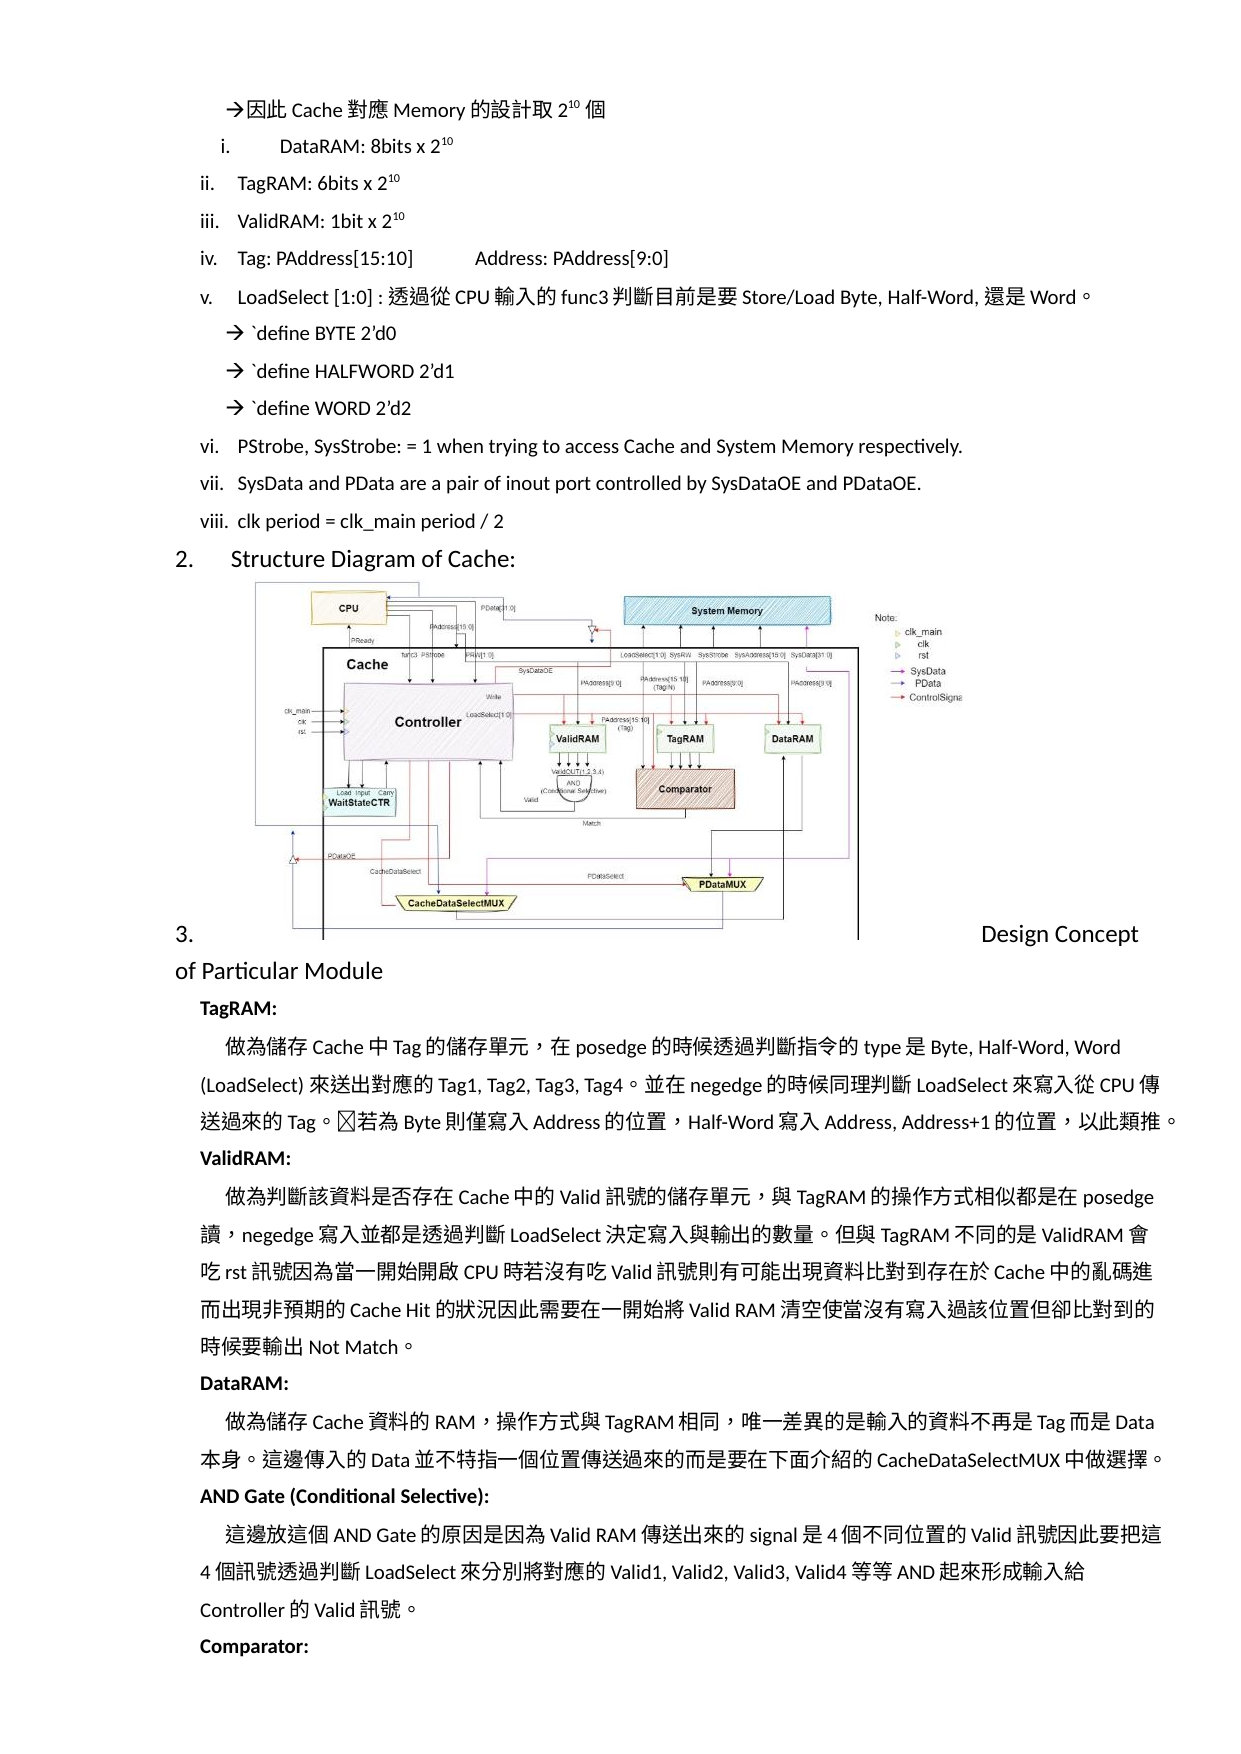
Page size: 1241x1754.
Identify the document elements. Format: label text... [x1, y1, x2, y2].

list PStrobe, SysStrobe: = 1 when trying to access Cache and System Memory respectively. [200, 427, 1165, 464]
text ValidRAM: [200, 1139, 1165, 1177]
list DataRAM: 8bits x 210 [125, 127, 1165, 164]
list 2. Structure Diagram of Cache: [175, 539, 1165, 577]
text AND Gate (Conditional Selective): [200, 1477, 1165, 1514]
text `define BYTE 2’d0 [200, 314, 1165, 352]
list SysData and PData are a pair of inout port controlled by SysDataOE and PDataOE. [200, 464, 1165, 502]
text `define HALFWORD 2’d1 [200, 352, 1165, 389]
text DataRAM: [200, 1364, 1165, 1402]
text 做為儲存Cache中Tag的儲存單元，在posedge的時候透過判斷指令的type是Byte, Half-Word, Word (LoadSelect) 來送出對應的Tag1, Tag2, Tag3, Tag4。並在negedge的時候同理判斷LoadSelect來寫入從CPU傳送過來的Tag。若為Byte則僅寫入Address的位置，Half-Word寫入Address, Address+1的位置，以此類推。 [200, 1027, 1165, 1139]
text `define WORD 2’d2 [200, 389, 1165, 427]
list Tag: PAddress[15:10] Address: PAddress[9:0] [200, 239, 1165, 277]
text 這邊放這個AND Gate的原因是因為Valid RAM傳送出來的signal是4個不同位置的Valid訊號因此要把這4個訊號透過判斷LoadSelect來分別將對應的Valid1, Valid2, Valid3, Valid4等等AND起來形成輸入給Controller的Valid訊號。 [200, 1514, 1165, 1627]
list LoadSelect [1:0] : 透過從CPU輸入的func3判斷目前是要Store/Load Byte, Half-Word, 還是Word。 [200, 277, 1165, 314]
list clk period = clk_main period / 2 [200, 502, 1165, 539]
text TagRAM: [200, 989, 1165, 1027]
text 因此Cache對應Memory的設計取210 個 [200, 89, 1165, 127]
list ValidRAM: 1bit x 210 [200, 202, 1165, 239]
list TagRAM: 6bits x 210 [200, 164, 1165, 202]
text 做為判斷該資料是否存在Cache中的Valid訊號的儲存單元，與TagRAM的操作方式相似都是在posedge讀，negedge寫入並都是透過判斷LoadSelect決定寫入與輸出的數量。但與TagRAM不同的是ValidRAM會吃rst訊號因為當一開始開啟CPU時若沒有吃Valid訊號則有可能出現資料比對到存在於Cache中的亂碼進而出現非預期的Cache Hit的狀況因此需要在一開始將Valid RAM清空使當沒有寫入過該位置但卻比對到的時候要輸出Not Match。 [200, 1177, 1165, 1364]
picture [252, 579, 962, 939]
list 3. Design Concept of Particular Module [175, 914, 1165, 989]
text 做為儲存Cache資料的RAM，操作方式與TagRAM相同，唯一差異的是輸入的資料不再是Tag而是Data本身。這邊傳入的Data並不特指一個位置傳送過來的而是要在下面介紹的CacheDataSelectMUX中做選擇。 [200, 1402, 1165, 1477]
text Comparator: [200, 1627, 1165, 1664]
